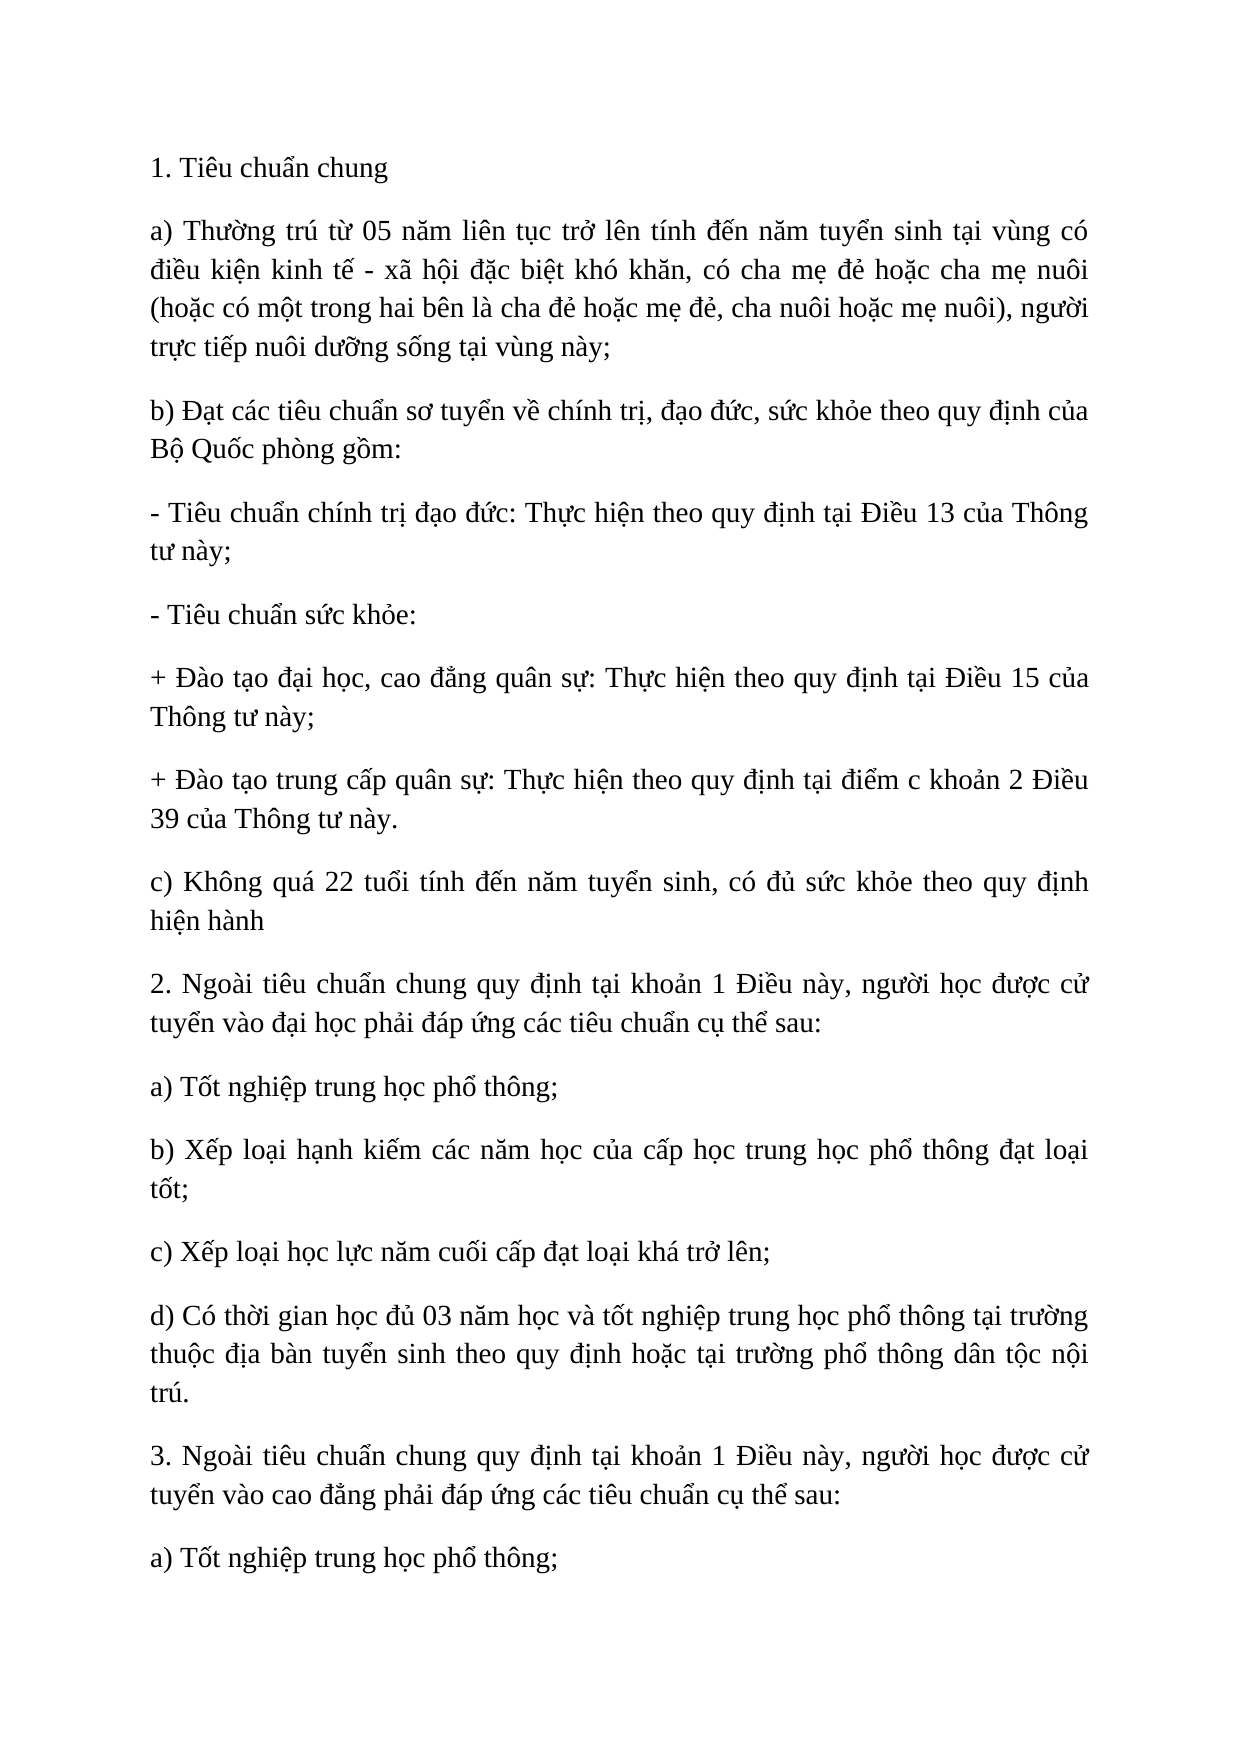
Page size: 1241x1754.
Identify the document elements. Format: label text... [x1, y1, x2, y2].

text a) Tốt nghiệp trung học phổ thông; [150, 1069, 1090, 1102]
text d) Có thời gian học đủ 03 năm học và tốt nghiệp trung học phổ thông tại trường thuộc địa bàn tuyển sinh theo quy định hoặc tại trường phổ thông dân tộc nội trú. [150, 1298, 1090, 1408]
text 1. Tiêu chuẩn chung [150, 150, 1090, 183]
text c) Xếp loại học lực năm cuối cấp đạt loại khá trở lên; [150, 1234, 1090, 1268]
text + Đào tạo trung cấp quân sự: Thực hiện theo quy định tại điểm c khoản 2 Điều 39 của Thông tư này. [150, 762, 1090, 834]
text - Tiêu chuẩn chính trị đạo đức: Thực hiện theo quy định tại Điều 13 của Thông tư này; [150, 495, 1090, 567]
text a) Thường trú từ 05 năm liên tục trở lên tính đến năm tuyển sinh tại vùng có điều kiện kinh tế - xã hội đặc biệt khó khăn, có cha mẹ đẻ hoặc cha mẹ nuôi (hoặc có một trong hai bên là cha đẻ hoặc mẹ đẻ, cha nuôi hoặc mẹ nuôi), người trực tiếp nuôi dưỡng sống tại vùng này; [150, 213, 1090, 363]
text b) Đạt các tiêu chuẩn sơ tuyển về chính trị, đạo đức, sức khỏe theo quy định của Bộ Quốc phòng gồm: [150, 393, 1090, 465]
text 2. Ngoài tiêu chuẩn chung quy định tại khoản 1 Điều này, người học được cử tuyển vào đại học phải đáp ứng các tiêu chuẩn cụ thể sau: [150, 967, 1090, 1039]
text 3. Ngoài tiêu chuẩn chung quy định tại khoản 1 Điều này, người học được cử tuyển vào cao đẳng phải đáp ứng các tiêu chuẩn cụ thể sau: [150, 1438, 1090, 1511]
text - Tiêu chuẩn sức khỏe: [150, 597, 1090, 630]
text a) Tốt nghiệp trung học phổ thông; [150, 1541, 1090, 1574]
text b) Xếp loại hạnh kiếm các năm học của cấp học trung học phổ thông đạt loại tốt; [150, 1132, 1090, 1204]
text + Đào tạo đại học, cao đẳng quân sự: Thực hiện theo quy định tại Điều 15 của Thông tư này; [150, 660, 1090, 732]
text c) Không quá 22 tuổi tính đến năm tuyển sinh, có đủ sức khỏe theo quy định hiện hành [150, 864, 1090, 937]
